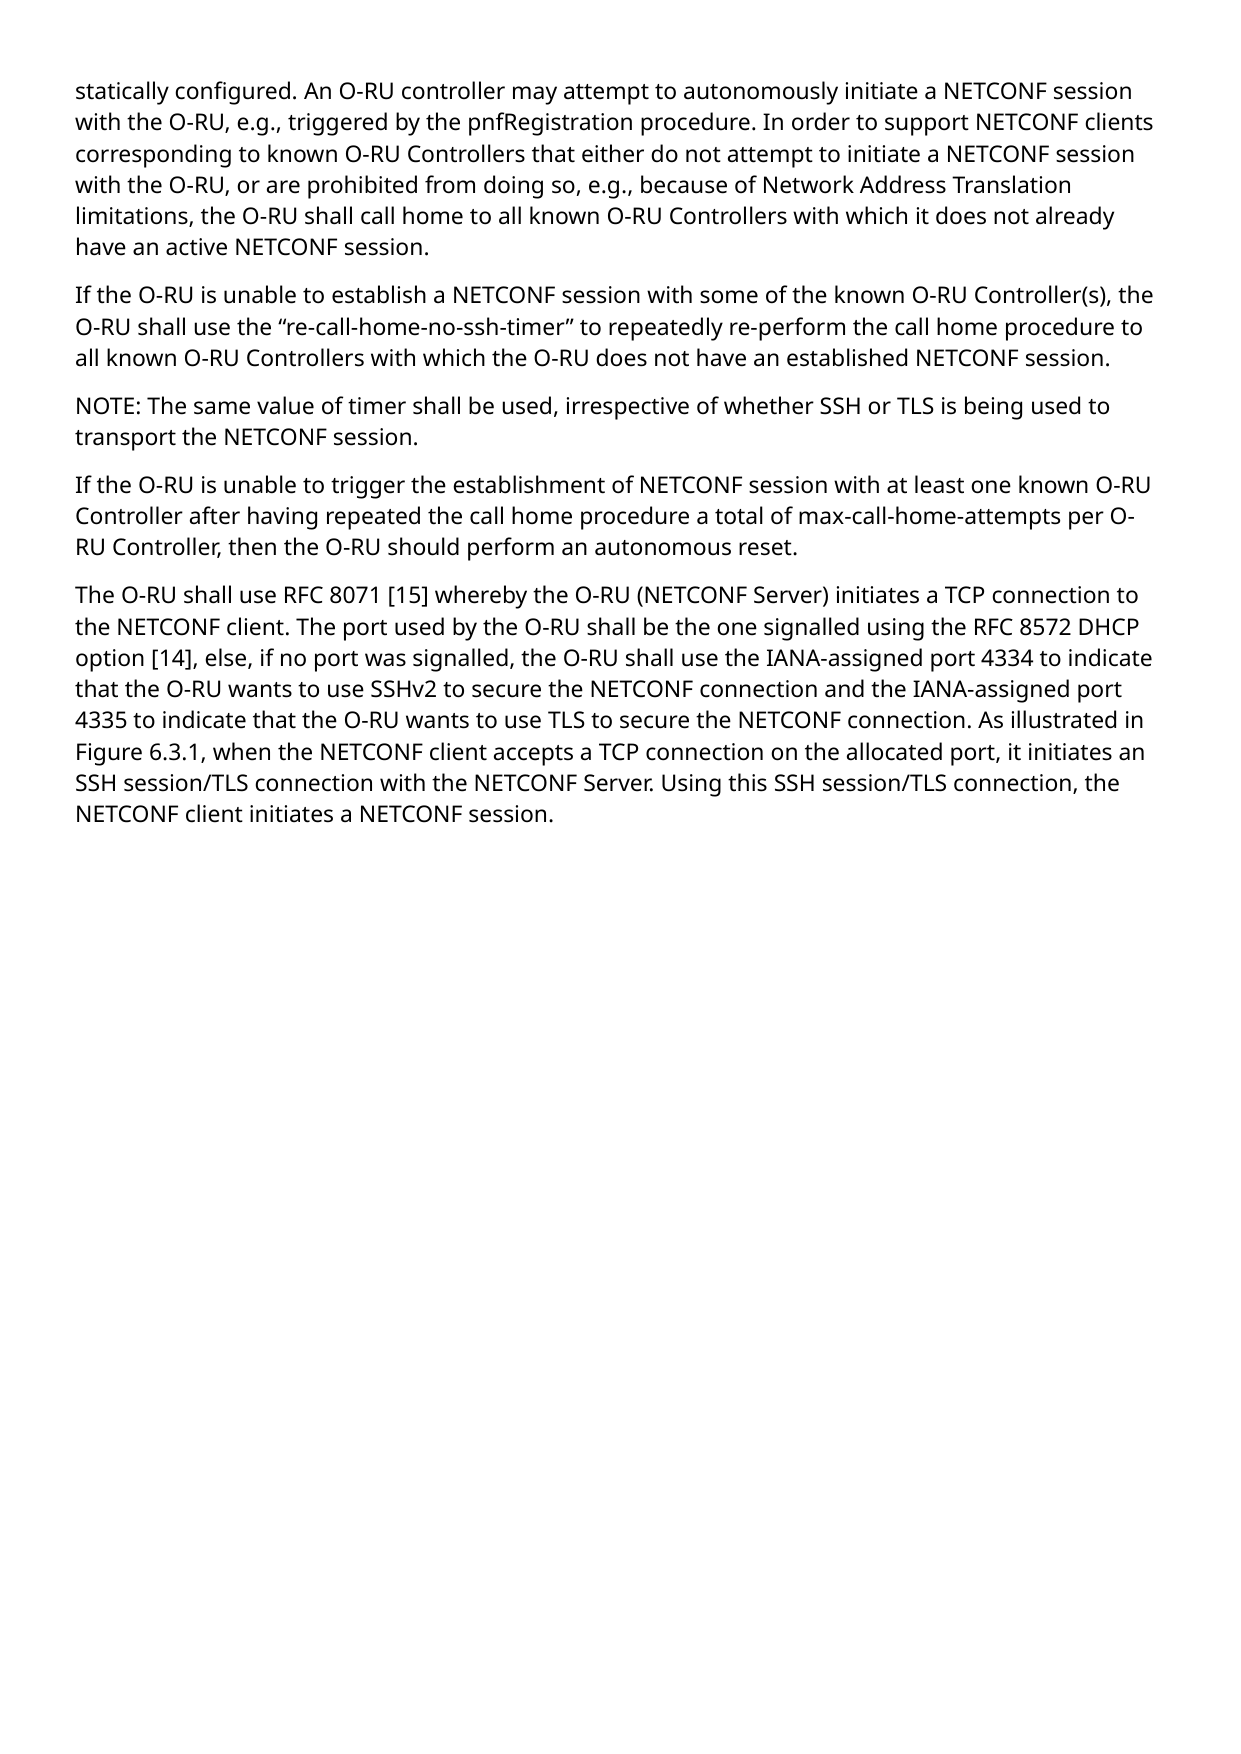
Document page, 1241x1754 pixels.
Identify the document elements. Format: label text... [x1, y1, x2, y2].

text NOTE: The same value of timer shall be used, irrespective of whether SSH or TLS is being used to transport the NETCONF session. [75, 389, 1165, 452]
text If the O-RU is unable to establish a NETCONF session with some of the known O-RU Controller(s), the O-RU shall use the “re-call-home-no-ssh-timer” to repeatedly re-perform the call home procedure to all known O-RU Controllers with which the O-RU does not have an established NETCONF session. [75, 279, 1165, 373]
text If the O-RU is unable to trigger the establishment of NETCONF session with at least one known O-RU Controller after having repeated the call home procedure a total of max-call-home-attempts per O-RU Controller, then the O-RU should perform an autonomous reset. [75, 469, 1165, 562]
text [75, 75, 1165, 262]
text The O-RU shall use RFC 8071 [15] whereby the O-RU (NETCONF Server) initiates a TCP connection to the NETCONF client. The port used by the O-RU shall be the one signalled using the RFC 8572 DHCP option [14], else, if no port was signalled, the O-RU shall use the IANA-assigned port 4334 to indicate that the O-RU wants to use SSHv2 to secure the NETCONF connection and the IANA-assigned port 4335 to indicate that the O-RU wants to use TLS to secure the NETCONF connection. As illustrated in Figure 6.3.1, when the NETCONF client accepts a TCP connection on the allocated port, it initiates an SSH session/TLS connection with the NETCONF Server. Using this SSH session/TLS connection, the NETCONF client initiates a NETCONF session. [75, 579, 1165, 829]
